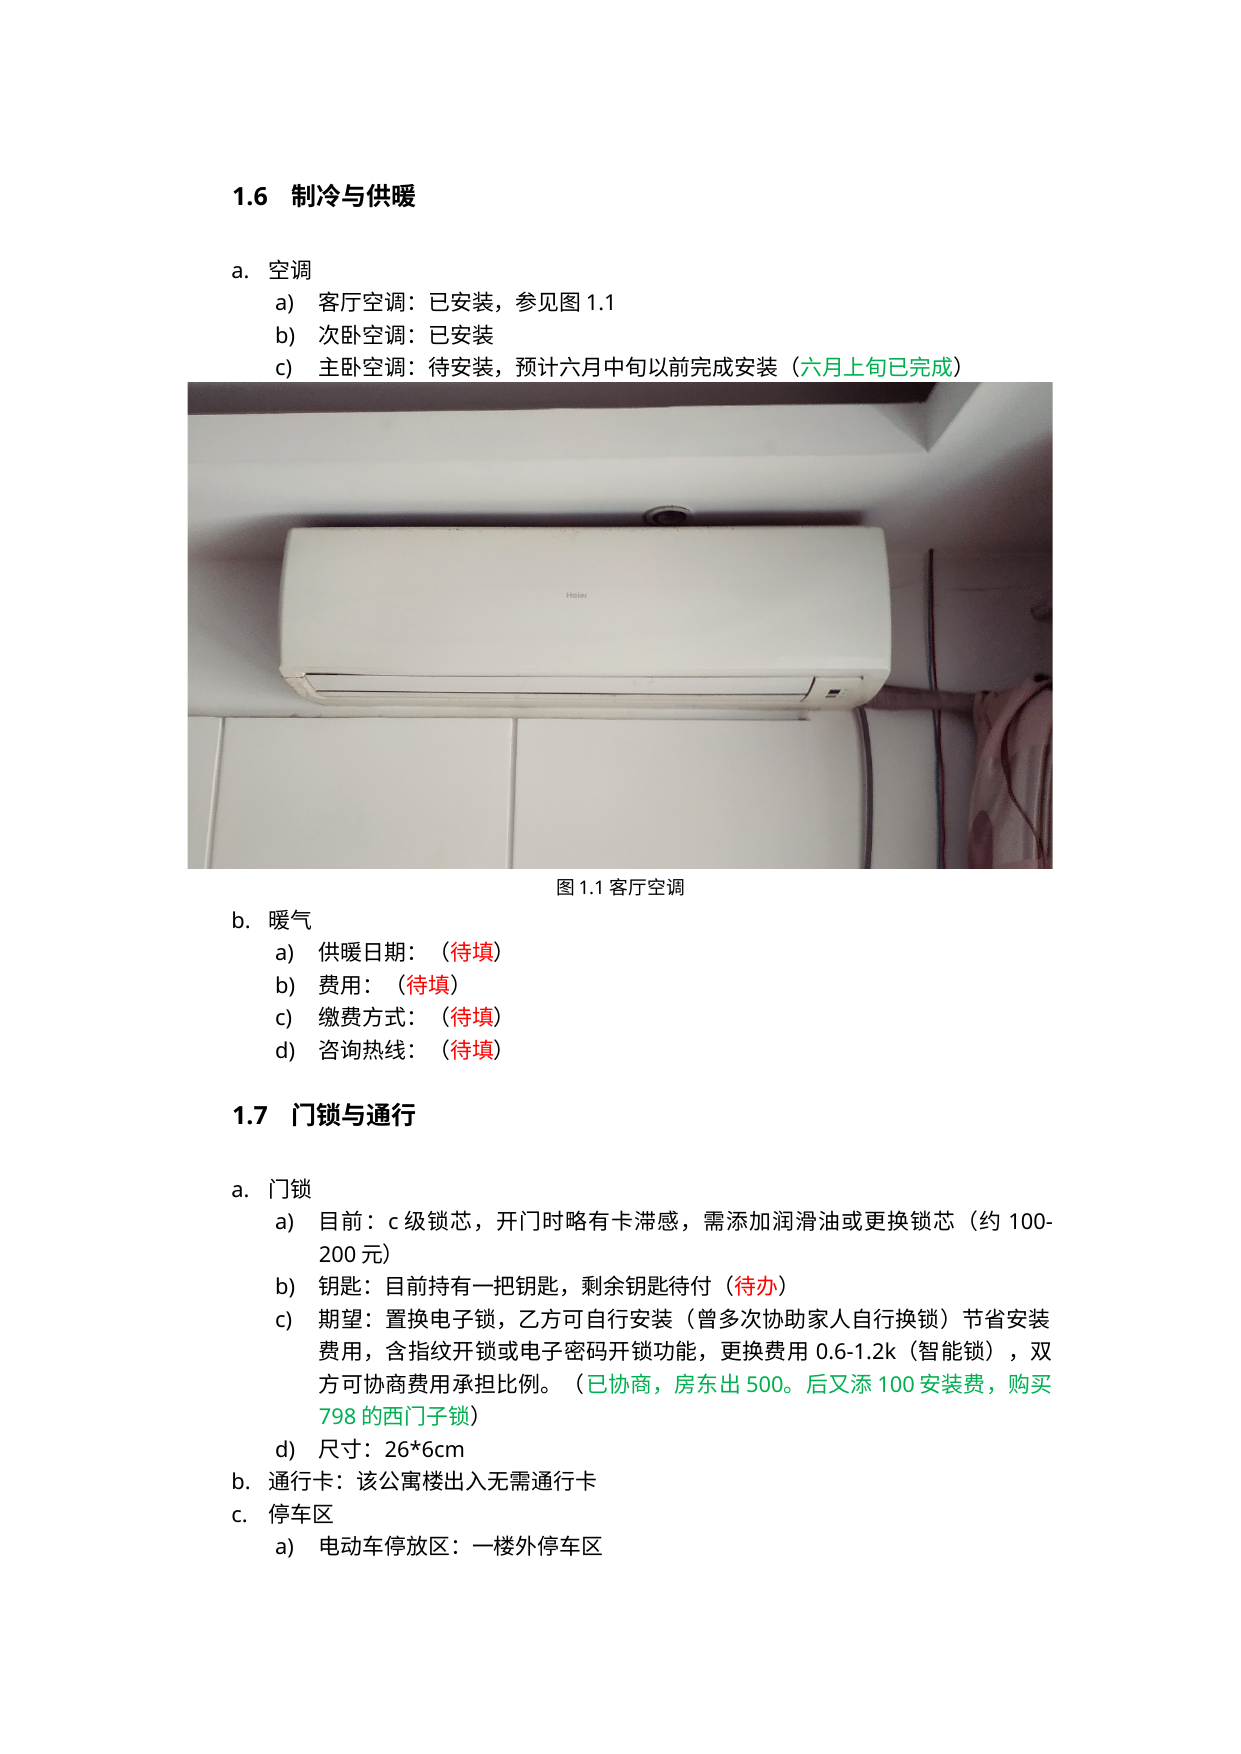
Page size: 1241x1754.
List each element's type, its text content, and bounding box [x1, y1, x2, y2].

list 门锁 [231, 1171, 1053, 1204]
list 期望：置换电子锁，乙方可自行安装（曾多次协助家人自行换锁）节省安装费用，含指纹开锁或电子密码开锁功能，更换费用0.6-1.2k（智能锁），双方可协商费用承担比例。（已协商，房东出500。后又添100安装费，购买798的西门子锁） [275, 1301, 1053, 1431]
list 主卧空调：待安装，预计六月中旬以前完成安装（六月上旬已完成） [275, 350, 1053, 382]
text 图1.1 客厅空调 [187, 870, 1053, 902]
list 供暖日期：（待填） [275, 935, 1053, 967]
list 停车区 [231, 1496, 1053, 1529]
list 尺寸：26*6cm [275, 1431, 1053, 1464]
list 咨询热线：（待填） [275, 1032, 1053, 1065]
list 通行卡：该公寓楼出入无需通行卡 [231, 1464, 1053, 1496]
list 空调 [231, 252, 1053, 285]
list 目前：c级锁芯，开门时略有卡滞感，需添加润滑油或更换锁芯（约100-200元） [275, 1204, 1053, 1269]
list 费用：（待填） [275, 967, 1053, 1000]
list 电动车停放区：一楼外停车区 [275, 1529, 1053, 1561]
subtitle 门锁与通行 [232, 1081, 1031, 1146]
list 缴费方式：（待填） [275, 1000, 1053, 1032]
picture [187, 382, 1053, 869]
subtitle 制冷与供暖 [232, 162, 1031, 227]
list 次卧空调：已安装 [275, 317, 1053, 350]
list 钥匙：目前持有一把钥匙，剩余钥匙待付（待办） [275, 1269, 1053, 1301]
list 客厅空调：已安装，参见图1.1 [275, 285, 1053, 317]
list 暖气 [231, 902, 1053, 935]
